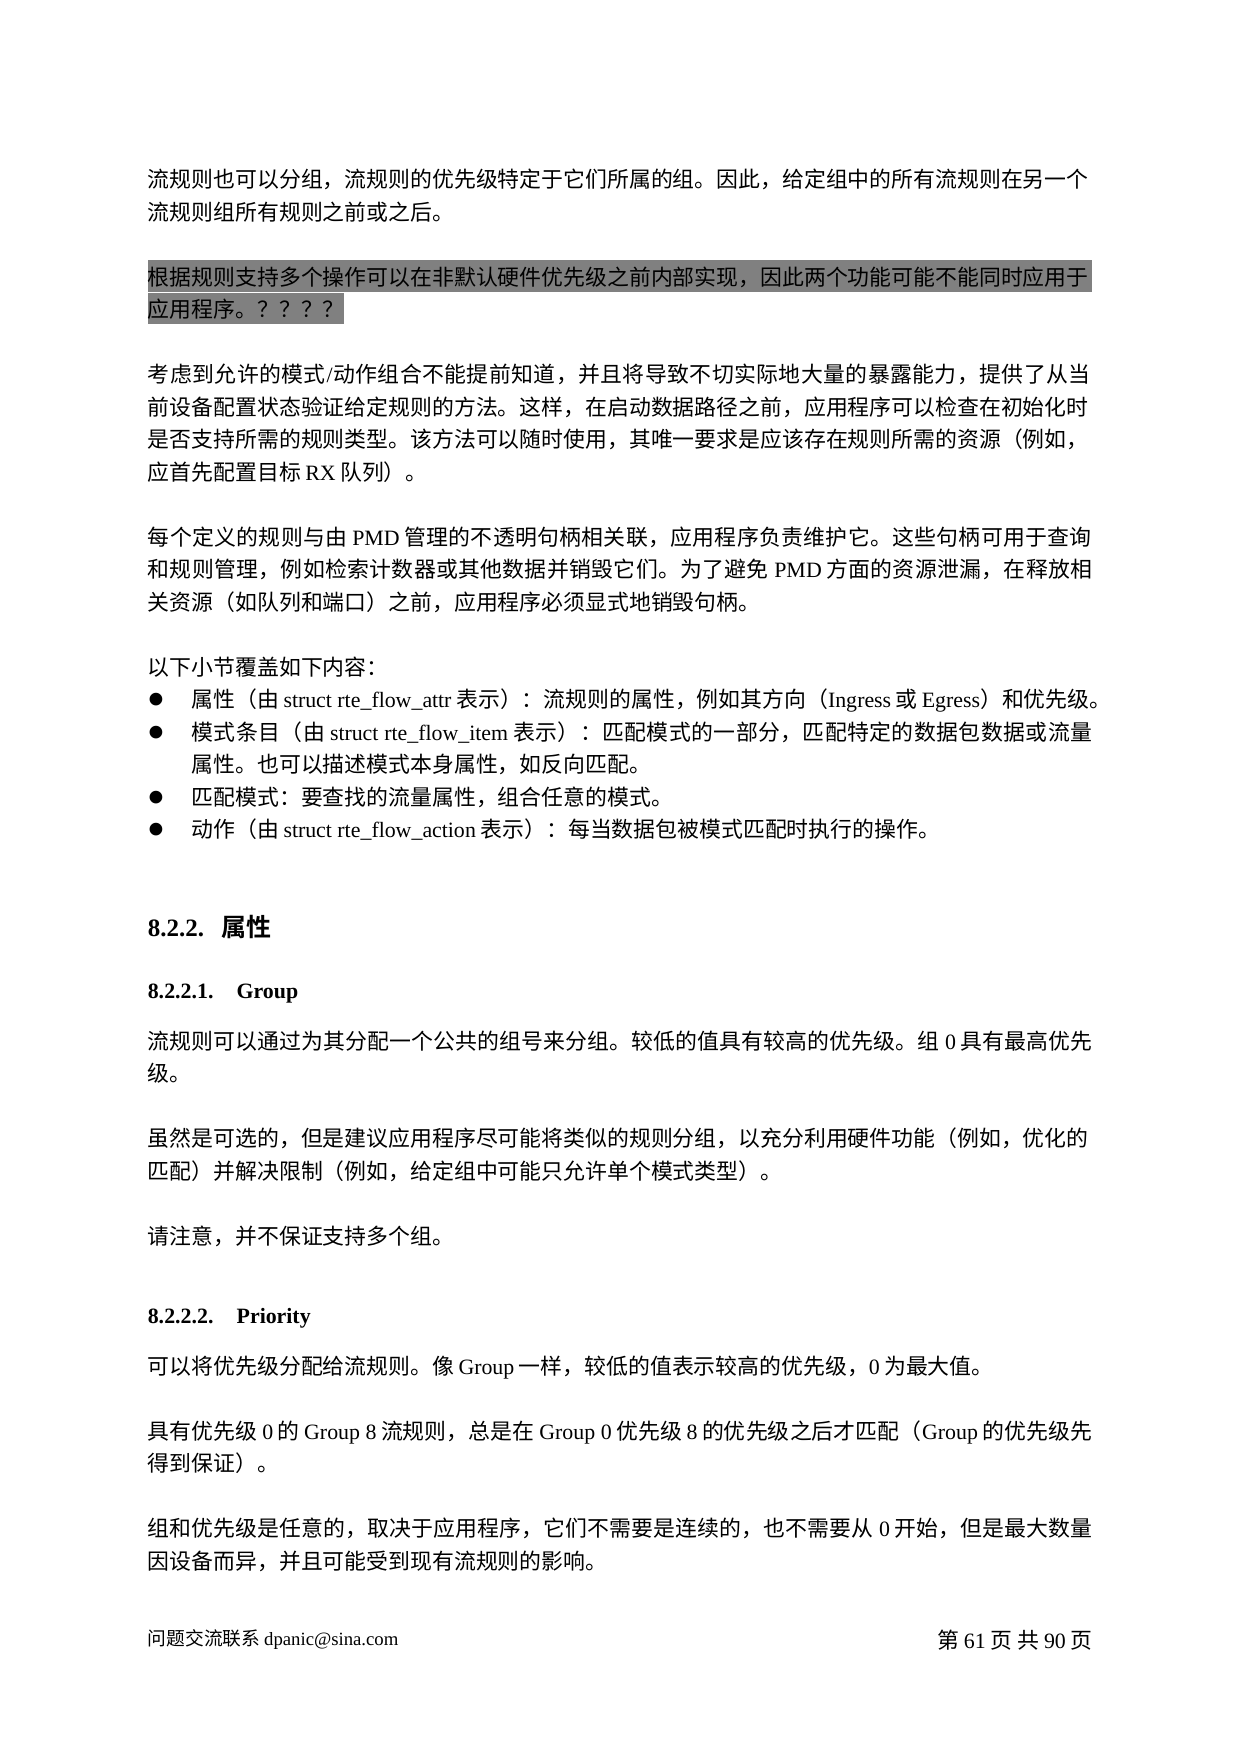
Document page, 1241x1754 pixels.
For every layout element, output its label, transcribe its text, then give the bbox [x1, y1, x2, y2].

subtitle 属性 [148, 893, 1092, 958]
subtitle Priority [148, 1299, 1092, 1332]
text 流规则可以通过为其分配一个公共的组号来分组。较低的值具有较高的优先级。组0具有最高优先级。 [148, 1023, 1092, 1088]
list 模式条目（由struct rte_flow_item表示）：匹配模式的一部分，匹配特定的数据包数据或流量属性。也可以描述模式本身属性，如反向匹配。 [148, 714, 1092, 779]
text 可以将优先级分配给流规则。像Group一样，较低的值表示较高的优先级，0为最大值。 [148, 1348, 1092, 1381]
text 流规则也可以分组，流规则的优先级特定于它们所属的组。因此，给定组中的所有流规则在另一个流规则组所有规则之前或之后。 [148, 162, 1092, 227]
text 虽然是可选的，但是建议应用程序尽可能将类似的规则分组，以充分利用硬件功能（例如，优化的匹配）并解决限制（例如，给定组中可能只允许单个模式类型）。 [148, 1121, 1092, 1186]
list 属性（由struct rte_flow_attr表示）：流规则的属性，例如其方向（Ingress或Egress）和优先级。 [148, 682, 1092, 714]
subtitle Group [148, 974, 1092, 1007]
text 每个定义的规则与由PMD管理的不透明句柄相关联，应用程序负责维护它。这些句柄可用于查询和规则管理，例如检索计数器或其他数据并销毁它们。为了避免PMD方面的资源泄漏，在释放相关资源（如队列和端口）之前，应用程序必须显式地销毁句柄。 [148, 519, 1092, 617]
text 组和优先级是任意的，取决于应用程序，它们不需要是连续的，也不需要从0开始，但是最大数量因设备而异，并且可能受到现有流规则的影响。 [148, 1511, 1092, 1576]
list 匹配模式：要查找的流量属性，组合任意的模式。 [148, 779, 1092, 812]
text 请注意，并不保证支持多个组。 [148, 1218, 1092, 1251]
text 以下小节覆盖如下内容： [148, 649, 1092, 682]
text 具有优先级0的Group 8流规则，总是在Group 0优先级8的优先级之后才匹配（Group的优先级先得到保证）。 [148, 1413, 1092, 1478]
list 动作（由struct rte_flow_action表示）：每当数据包被模式匹配时执行的操作。 [148, 812, 1092, 844]
text 根据规则支持多个操作可以在非默认硬件优先级之前内部实现，因此两个功能可能不能同时应用于应用程序。？？？？ [148, 292, 1092, 324]
text 考虑到允许的模式/动作组合不能提前知道，并且将导致不切实际地大量的暴露能力，提供了从当前设备配置状态验证给定规则的方法。这样，在启动数据路径之前，应用程序可以检查在初始化时是否支持所需的规则类型。该方法可以随时使用，其唯一要求是应该存在规则所需的资源（例如，应首先配置目标RX队列）。 [148, 357, 1092, 487]
